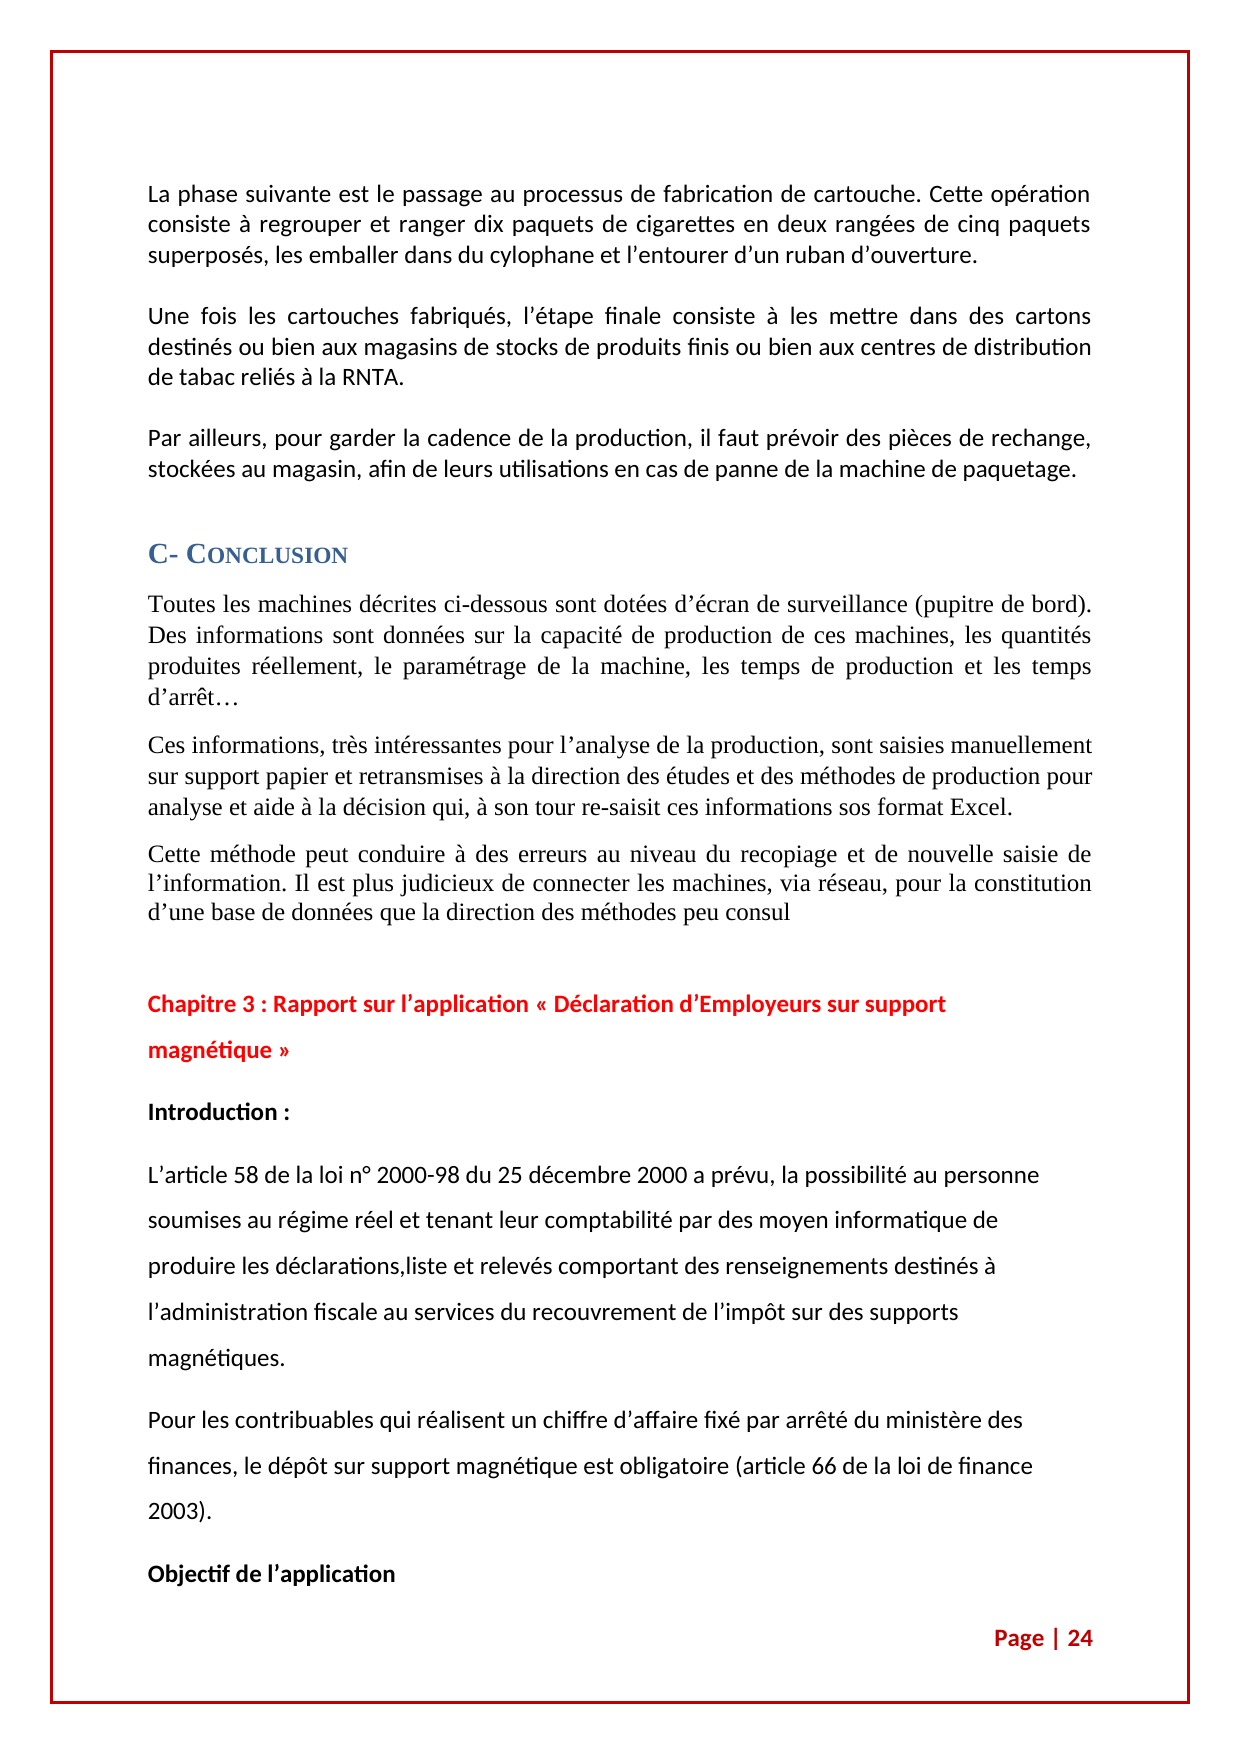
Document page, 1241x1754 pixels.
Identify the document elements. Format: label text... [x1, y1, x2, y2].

text Cette méthode peut conduire à des erreurs au niveau du recopiage et de nouvelle saisie de l’information. Il est plus judicieux de connecter les machines, via réseau, pour la constitution d’une base de données que la direction des méthodes peu consul [148, 839, 1093, 926]
text Chapitre 3 : Rapport sur l’application « Déclaration d’Employeurs sur support magnétique » [148, 988, 1093, 1064]
text Pour les contribuables qui réalisent un chiffre d’affaire fixé par arrêté du ministère des finances, le dépôt sur support magnétique est obligatoire (article 66 de la loi de finance 2003). [148, 1404, 1093, 1526]
text Par ailleurs, pour garder la cadence de la production, il faut prévoir des pièces de rechange, stockées au magasin, afin de leurs utilisations en cas de panne de la machine de paquetage. [148, 422, 1093, 483]
text C- Conclusion [148, 536, 1093, 570]
text Introduction : [148, 1096, 1093, 1127]
text L’article 58 de la loi n° 2000-98 du 25 décembre 2000 a prévu, la possibilité au personne soumises au régime réel et tenant leur comptabilité par des moyen informatique de produire les déclarations,liste et relevés comportant des renseignements destinés à l’administration fiscale au services du recouvrement de l’impôt sur des supports magnétiques. [148, 1159, 1093, 1372]
text Toutes les machines décrites ci-dessous sont dotées d’écran de surveillance (pupitre de bord). Des informations sont données sur la capacité de production de ces machines, les quantités produites réellement, le paramétrage de la machine, les temps de production et les temps d’arrêt… [148, 589, 1093, 711]
text Une fois les cartouches fabriqués, l’étape finale consiste à les mettre dans des cartons destinés ou bien aux magasins de stocks de produits finis ou bien aux centres de distribution de tabac reliés à la RNTA. [148, 300, 1093, 392]
text Ces informations, très intéressantes pour l’analyse de la production, sont saisies manuellement sur support papier et retransmises à la direction des études et des méthodes de production pour analyse et aide à la décision qui, à son tour re-saisit ces informations sos format Excel. [148, 730, 1093, 821]
text Objectif de l’application [148, 1558, 1093, 1588]
text La phase suivante est le passage au processus de fabrication de cartouche. Cette opération consiste à regrouper et ranger dix paquets de cigarettes en deux rangées de cinq paquets superposés, les emballer dans du cylophane et l’entourer d’un ruban d’ouverture. [148, 178, 1093, 270]
